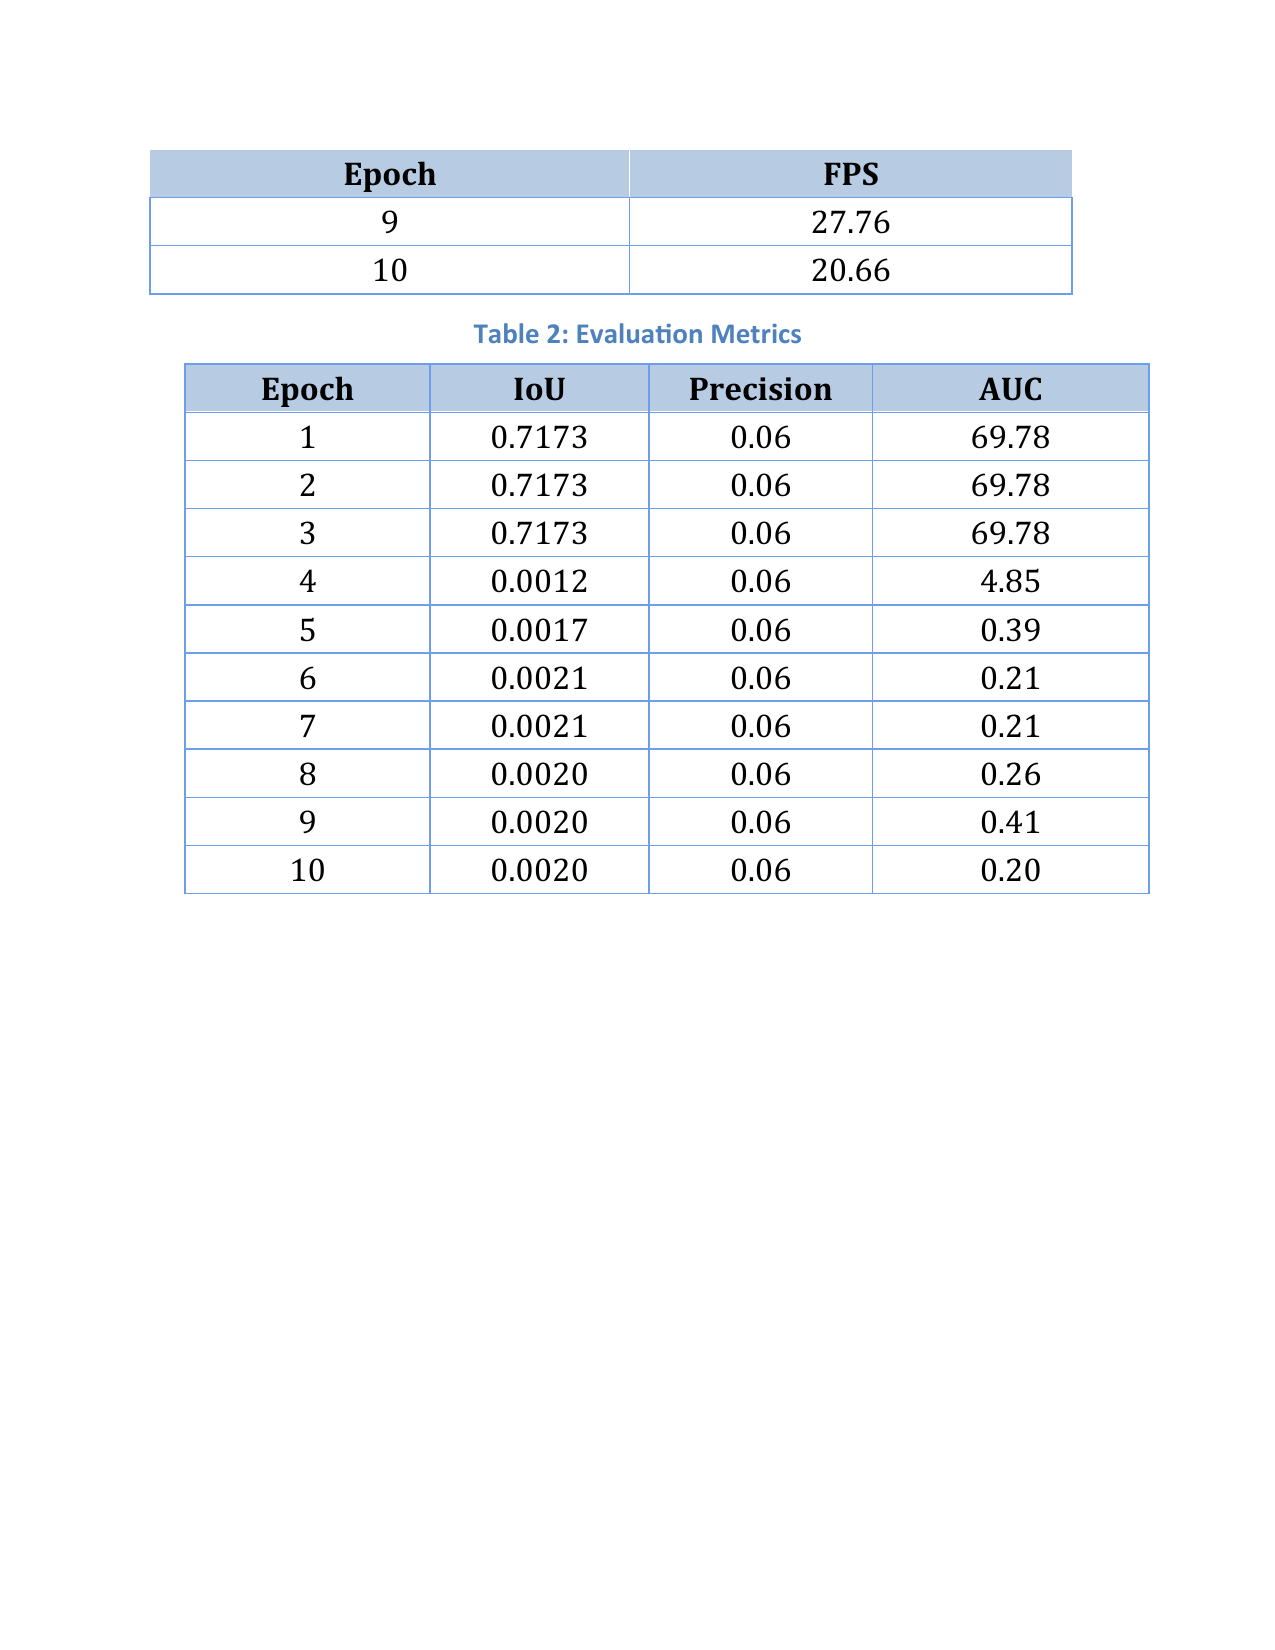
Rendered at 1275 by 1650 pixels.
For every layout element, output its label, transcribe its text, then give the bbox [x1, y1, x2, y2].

table_header FPS [630, 150, 1072, 197]
table_cell 69.78 [873, 413, 1148, 459]
table_cell 0.06 [650, 557, 872, 604]
table_cell 2 [186, 461, 429, 508]
table_cell 0.7173 [431, 461, 648, 508]
table_cell 0.06 [650, 461, 872, 508]
table_cell 5 [186, 606, 429, 652]
table_cell 0.0020 [431, 846, 648, 893]
table_cell 0.0017 [431, 606, 648, 652]
table_cell 6 [186, 654, 429, 700]
table_cell 0.41 [873, 798, 1148, 844]
table_cell 0.26 [873, 750, 1148, 796]
table_cell 10 [151, 246, 629, 293]
table_cell 10 [186, 846, 429, 893]
table_cell 0.39 [873, 606, 1148, 652]
table_header Epoch [150, 150, 629, 197]
table_cell 8 [186, 750, 429, 796]
table_cell 4 [186, 557, 429, 604]
table_cell 9 [186, 798, 429, 844]
table_cell 20.66 [630, 246, 1071, 293]
table_cell 0.06 [650, 798, 872, 844]
table_cell 0.06 [650, 606, 872, 652]
table_cell 69.78 [873, 461, 1148, 508]
table_cell 0.06 [650, 654, 872, 700]
table_cell 1 [186, 413, 429, 459]
table_cell 9 [151, 198, 629, 245]
table_cell 0.20 [873, 846, 1148, 893]
table_cell 0.06 [650, 846, 872, 893]
table_cell 0.0020 [431, 750, 648, 796]
table_header Precision [650, 365, 872, 411]
table_cell 69.78 [873, 509, 1148, 556]
table_header Epoch [186, 365, 429, 411]
table_cell 27.76 [630, 198, 1071, 245]
table_cell 3 [186, 509, 429, 556]
table_cell 0.0020 [431, 798, 648, 844]
subtitle Table 2: Evaluation Metrics [150, 315, 1125, 351]
table_cell 0.21 [873, 702, 1148, 748]
table_cell 7 [186, 702, 429, 748]
table_cell 4.85 [873, 557, 1148, 604]
table_cell 0.0021 [431, 702, 648, 748]
table_cell 0.7173 [431, 413, 648, 459]
table_cell 0.06 [650, 750, 872, 796]
table_header IoU [431, 365, 648, 411]
table_header AUC [873, 365, 1148, 411]
table_cell 0.06 [650, 413, 872, 459]
table_cell 0.7173 [431, 509, 648, 556]
table_cell 0.21 [873, 654, 1148, 700]
table_cell 0.06 [650, 509, 872, 556]
table_cell 0.0012 [431, 557, 648, 604]
table_cell 0.06 [650, 702, 872, 748]
table_cell 0.0021 [431, 654, 648, 700]
